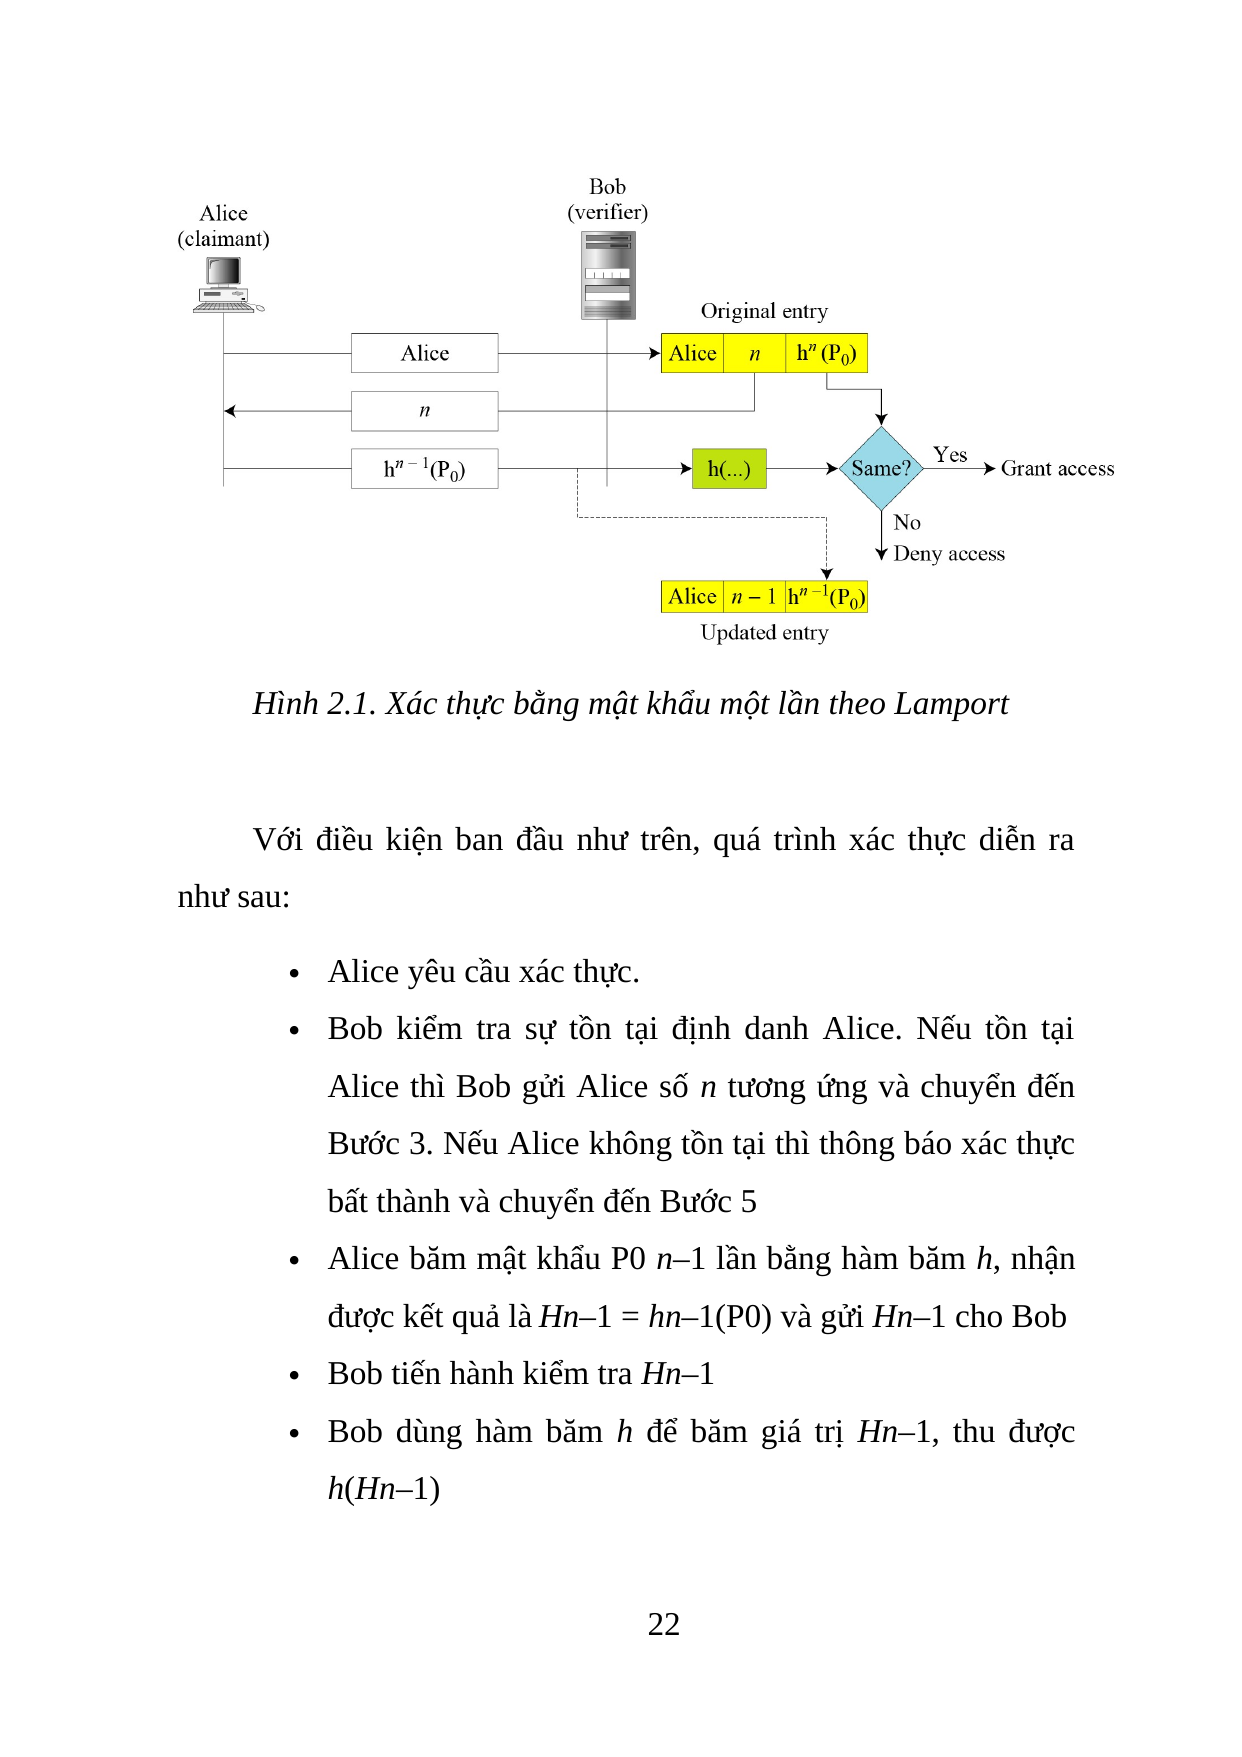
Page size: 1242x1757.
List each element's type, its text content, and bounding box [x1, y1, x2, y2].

list Bob tiến hành kiểm tra Hn–1 [290, 1353, 1076, 1392]
picture [177, 175, 1115, 646]
list Bob dùng hàm băm h để băm giá trị Hn–1, thu được h(Hn–1) [290, 1411, 1076, 1507]
list Bob kiểm tra sự tồn tại định danh Alice. Nếu tồn tại Alice thì Bob gửi Alice số n tương ứng và chuyển đến Bước 3. Nếu Alice không tồn tại thì thông báo xác thực bất thành và chuyển đến Bước 5 [290, 1008, 1076, 1219]
text Với điều kiện ban đầu như trên, quá trình xác thực diễn ra như sau: [177, 819, 1076, 915]
list Alice yêu cầu xác thực. [290, 951, 1076, 989]
text Hình 2.1. Xác thực bằng mật khẩu một lần theo Lamport [177, 683, 1069, 721]
list Alice băm mật khẩu P0 n–1 lần bằng hàm băm h, nhận được kết quả là Hn–1 = hn–1(P0) và gửi Hn–1 cho Bob [290, 1238, 1076, 1334]
